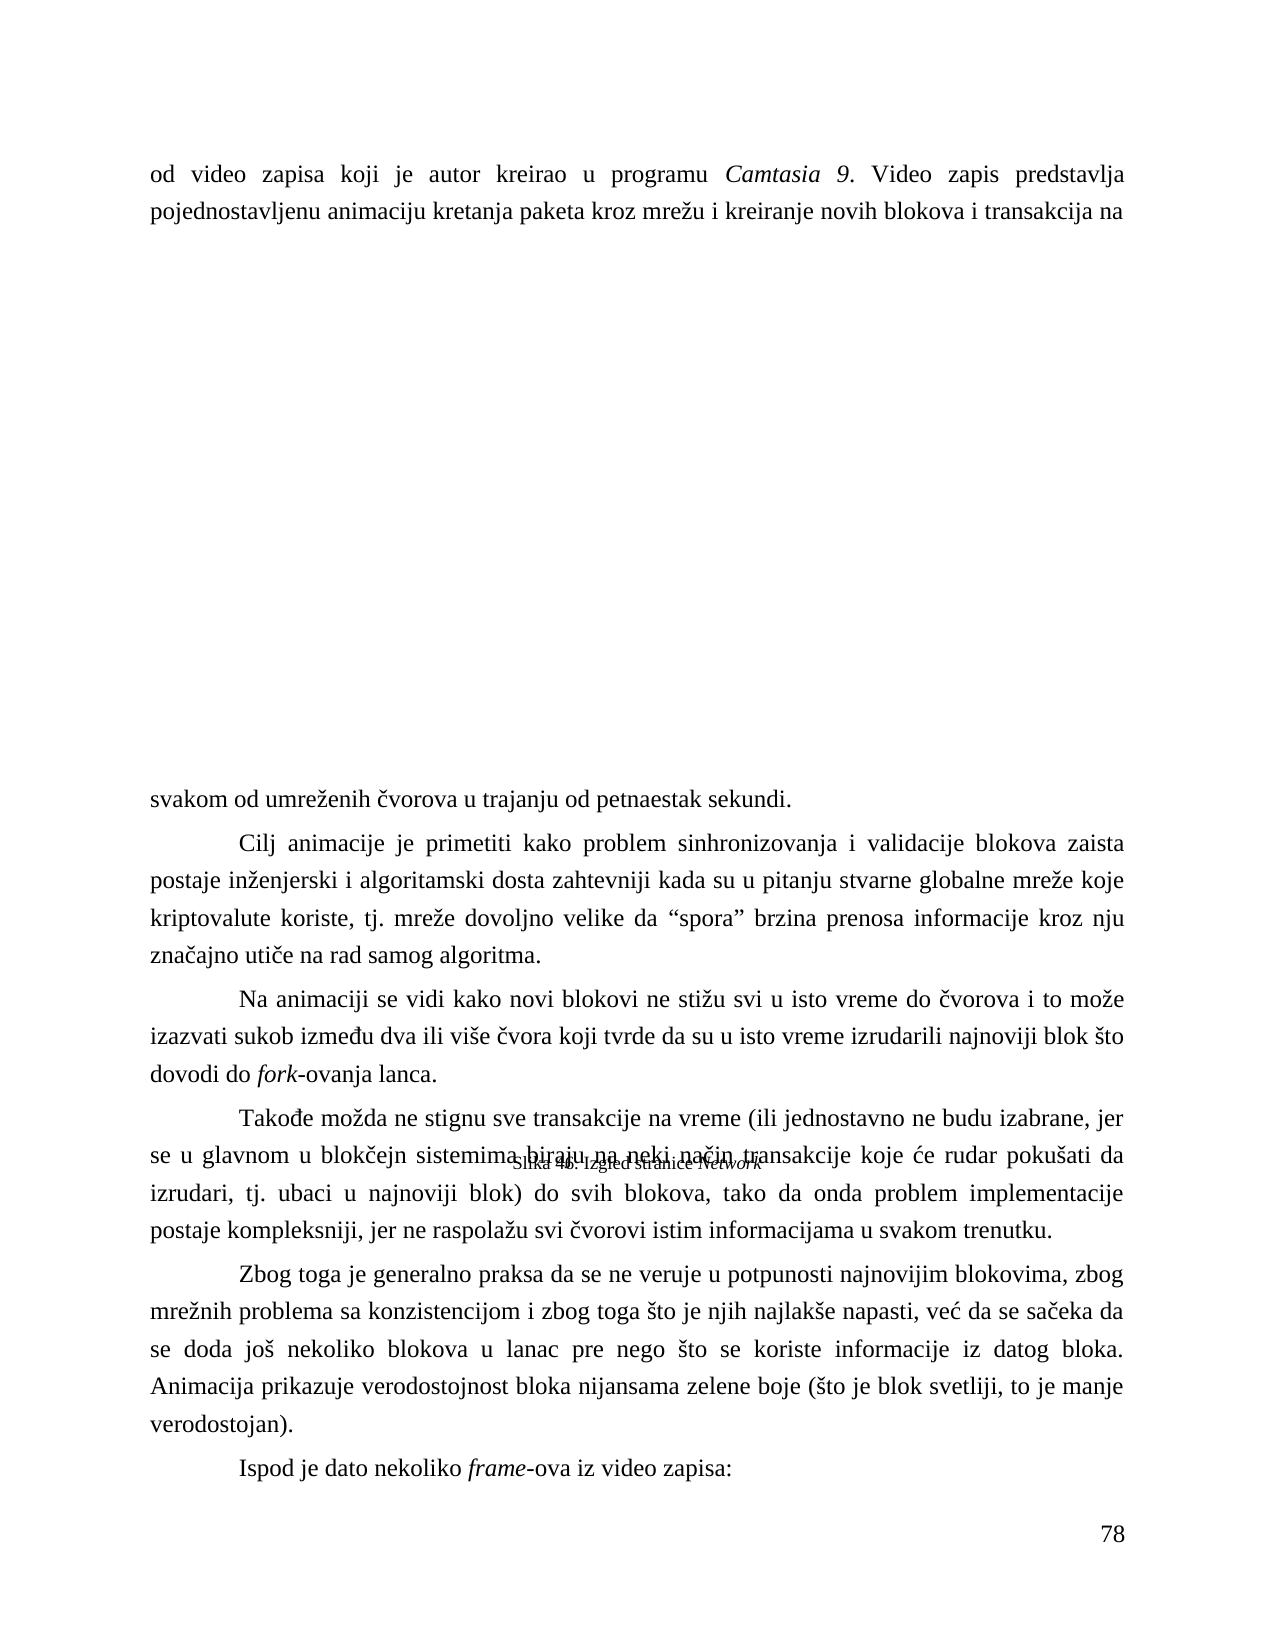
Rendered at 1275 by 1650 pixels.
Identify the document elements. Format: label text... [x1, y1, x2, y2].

text Na animaciji se vidi kako novi blokovi ne stižu svi u isto vreme do čvorova i to može izazvati sukob između dva ili više čvora koji tvrde da su u isto vreme izrudarili najnoviji blok što dovodi do fork-ovanja lanca. [150, 975, 1125, 1088]
text Takođe možda ne stignu sve transakcije na vreme (ili jednostavno ne budu izabrane, jer se u glavnom u blokčejn sistemima biraju na neki način transakcije koje će rudar pokušati da izrudari, tj. ubaci u najnoviji blok) do svih blokova, tako da onda problem implementacije postaje kompleksniji, jer ne raspolažu svi čvorovi istim informacijama u svakom trenutku. [150, 1094, 1125, 1244]
text Ispod je dato nekoliko frame-ova iz video zapisa: [150, 1444, 1125, 1481]
text Cilj animacije je primetiti kako problem sinhronizovanja i validacije blokova zaista postaje inženjerski i algoritamski dosta zahtevniji kada su u pitanju stvarne globalne mreže koje kriptovalute koriste, tj. mreže dovoljno velike da “spora” brzina prenosa informacije kroz nju značajno utiče na rad samog algoritma. [150, 819, 1125, 969]
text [150, 150, 1125, 813]
text Zbog toga je generalno praksa da se ne veruje u potpunosti najnovijim blokovima, zbog mrežnih problema sa konzistencijom i zbog toga što je njih najlakše napasti, već da se sačeka da se doda još nekoliko blokova u lanac pre nego što se koriste informacije iz datog bloka. Animacija prikazuje verodostojnost bloka nijansama zelene boje (što je blok svetliji, to je manje verodostojan). [150, 1250, 1125, 1438]
